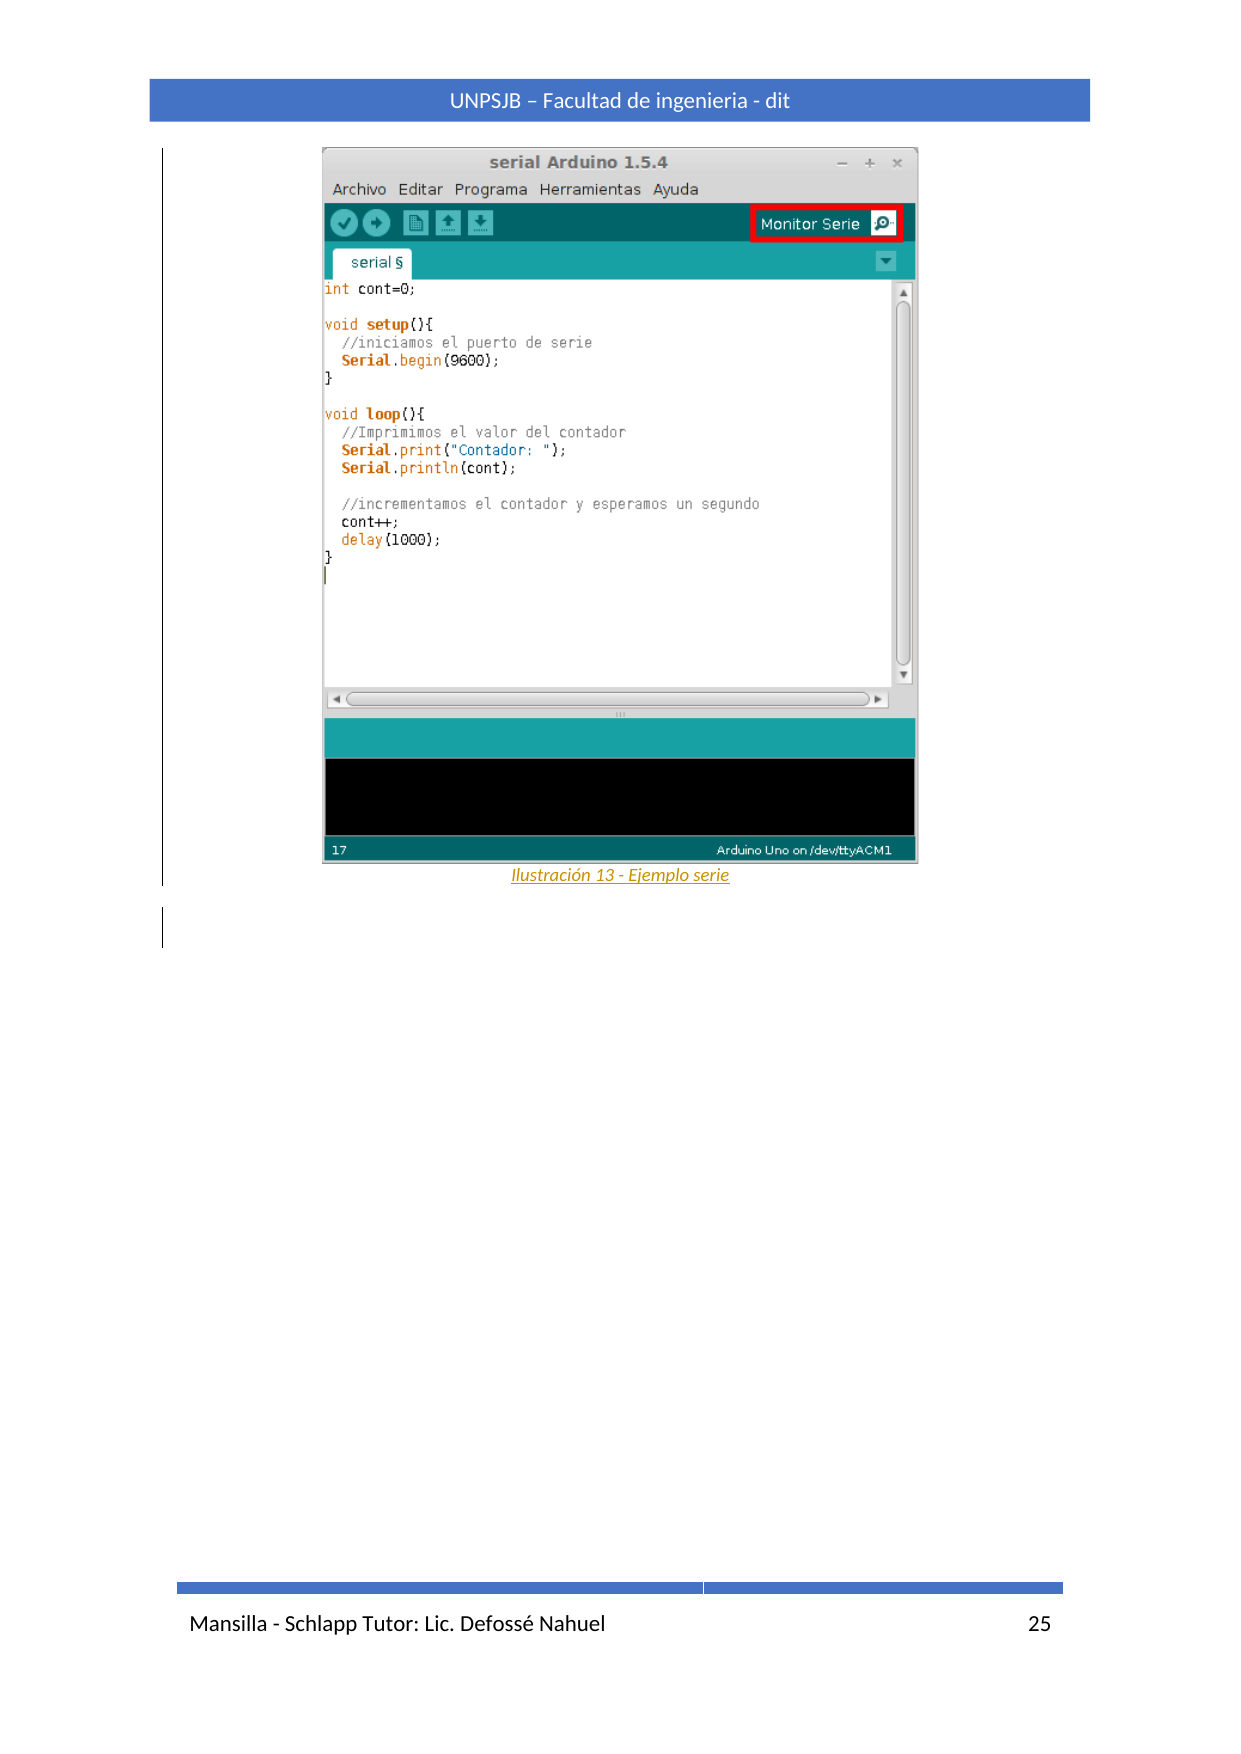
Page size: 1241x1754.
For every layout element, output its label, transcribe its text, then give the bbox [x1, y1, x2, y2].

text 13 [177, 863, 1063, 886]
picture [322, 147, 919, 864]
